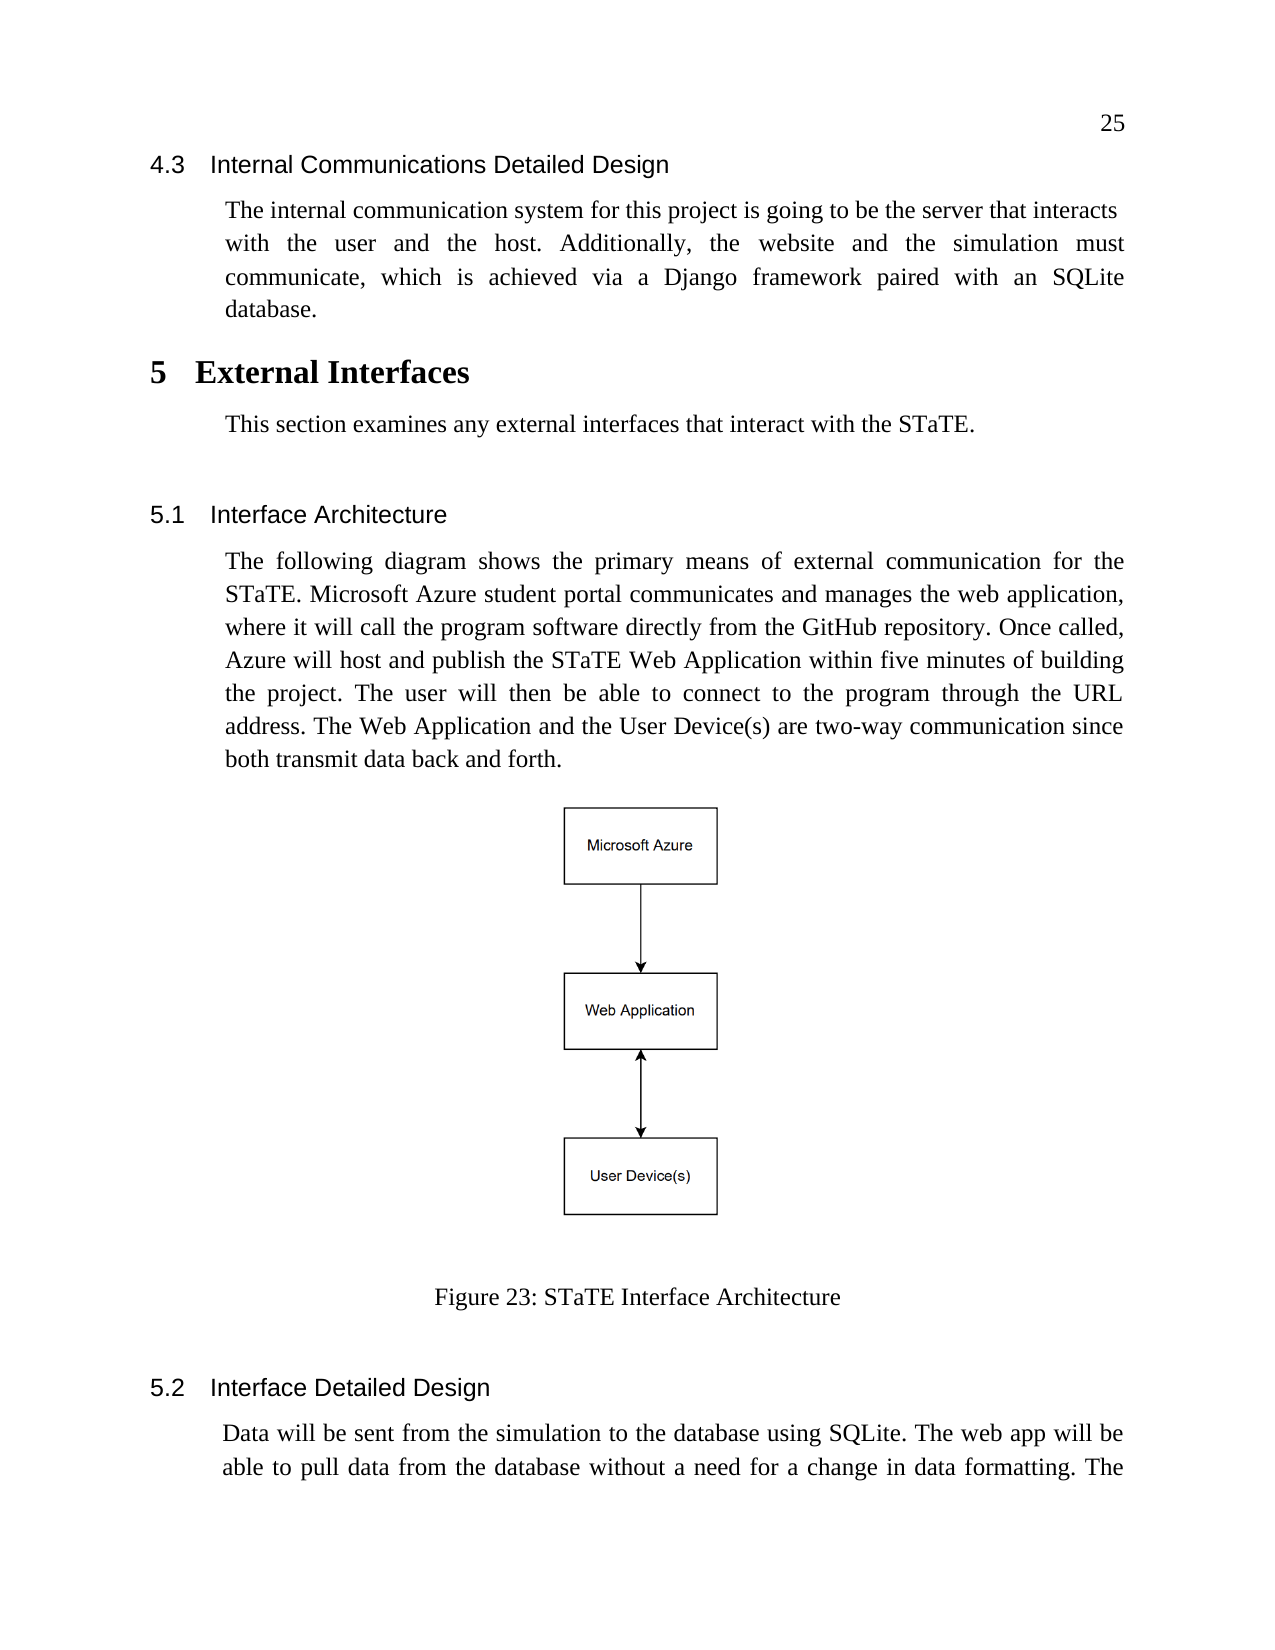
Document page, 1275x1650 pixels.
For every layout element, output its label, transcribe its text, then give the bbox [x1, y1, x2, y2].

subtitle Internal Communications Detailed Design [150, 150, 1125, 179]
subtitle External Interfaces [150, 353, 1125, 391]
text The internal communication system for this project is going to be the server that interacts [225, 196, 1125, 224]
text The following diagram shows the primary means of external communication for the STaTE. Microsoft Azure student portal communicates and manages the web application, where it will call the program software directly from the GitHub repository. Once called, Azure will host and publish the STaTE Web Application within five minutes of building the project. The user will then be able to connect to the program through the URL address. The Web Application and the User Device(s) are two-way communication since both transmit data back and forth. [225, 546, 1125, 773]
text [222, 1418, 1125, 1480]
text Figure 23: STaTE Interface Architecture [150, 1282, 1125, 1311]
text This section examines any external interfaces that interact with the STaTE. [225, 409, 1125, 438]
picture [503, 776, 772, 1278]
subtitle Interface Detailed Design [150, 1373, 1125, 1402]
subtitle Interface Architecture [150, 500, 1125, 529]
text with the user and the host. Additionally, the website and the simulation must communicate, which is achieved via a Django framework paired with an SQLite database. [225, 228, 1125, 323]
